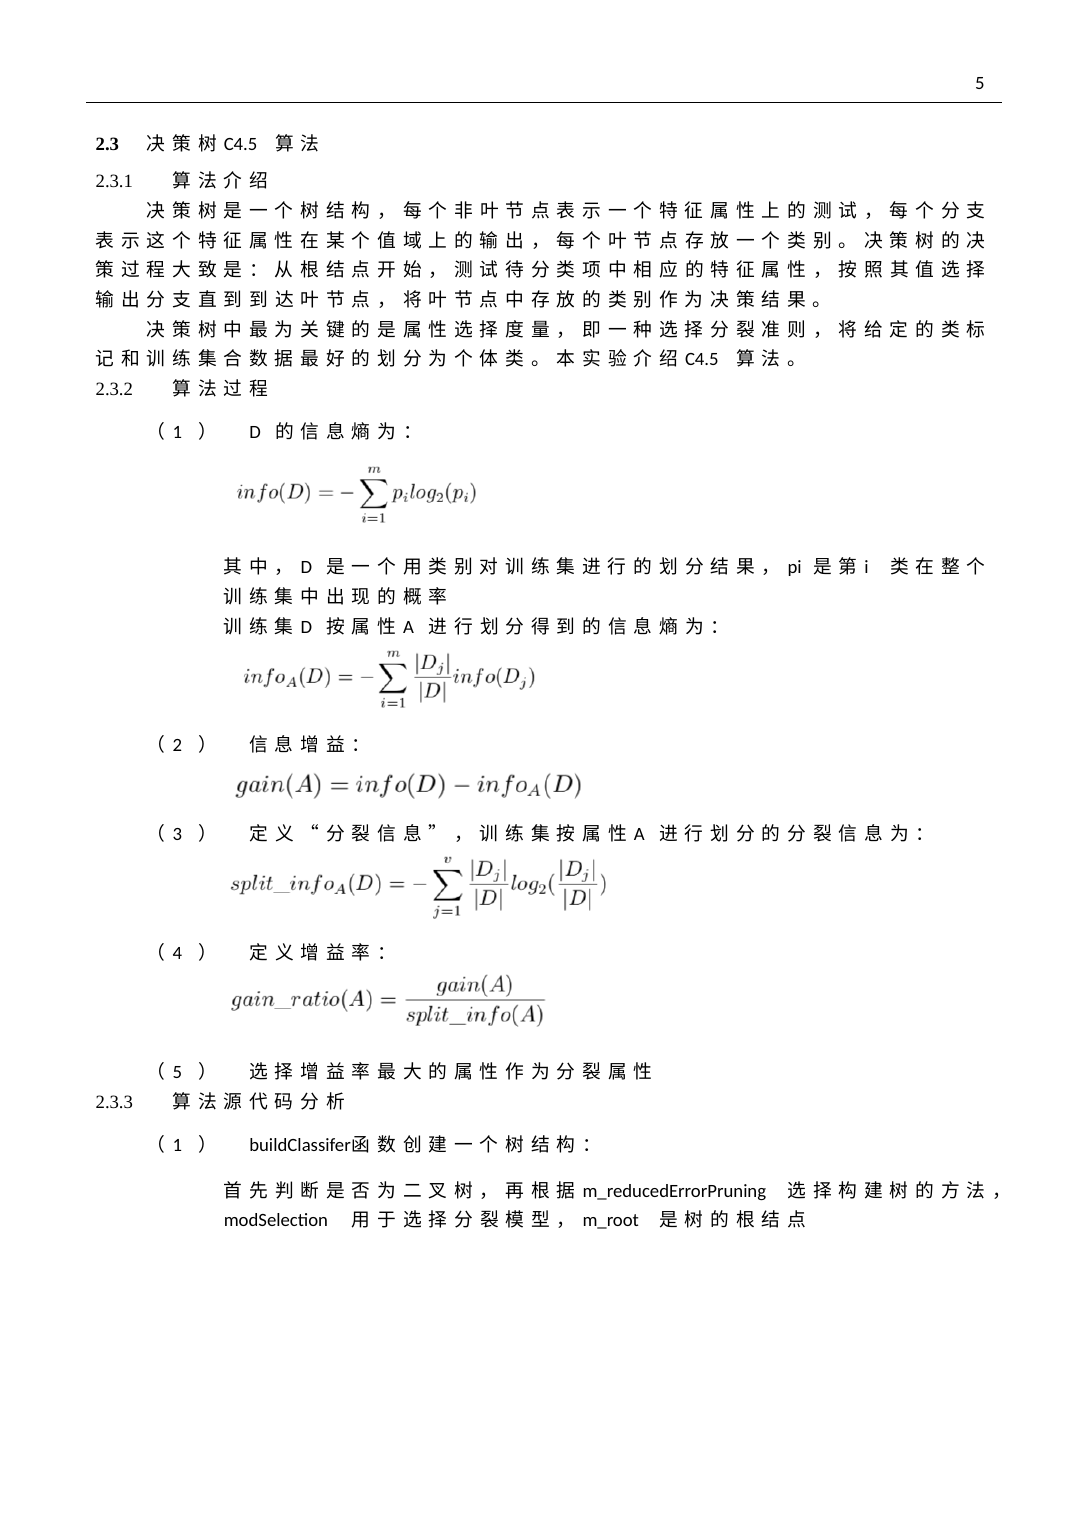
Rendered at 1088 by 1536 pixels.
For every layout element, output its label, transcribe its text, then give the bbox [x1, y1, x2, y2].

list D的信息熵为： [134, 402, 992, 462]
list 信息增益： [134, 729, 992, 758]
picture [223, 639, 547, 717]
subtitle 算法源代码分析 [95, 1085, 992, 1115]
picture [223, 966, 556, 1034]
subtitle 算法过程 [95, 372, 992, 402]
text 其中，D是一个用类别对训练集进行的划分结果，pi是第i类在整个训练集中出现的概率 [209, 551, 992, 610]
text 决策树中最为关键的是属性选择度量，即一种选择分裂准则，将给定的类标记和训练集合数据最好的划分为个体类。本实验介绍C4.5算法。 [95, 313, 992, 372]
subtitle 决策树C4.5算法 [95, 128, 992, 157]
list 选择增益率最大的属性作为分裂属性 [134, 1055, 992, 1085]
list buildClassifer函数创建一个树结构： [134, 1115, 992, 1174]
picture [223, 847, 624, 923]
list 定义增益率： [134, 937, 992, 966]
subtitle 算法介绍 [95, 165, 992, 194]
picture [223, 461, 488, 526]
text 决策树是一个树结构，每个非叶节点表示一个特征属性上的测试，每个分支表示这个特征属性在某个值域上的输出，每个叶节点存放一个类别。决策树的决策过程大致是：从根结点开始，测试待分类项中相应的特征属性，按照其值选择输出分支直到到达叶节点，将叶节点中存放的类别作为决策结果。 [95, 194, 992, 313]
picture [223, 758, 595, 813]
list 定义“分裂信息”，训练集按属性A进行划分的分裂信息为： [134, 818, 992, 847]
text 训练集D按属性A进行划分得到的信息熵为： [209, 610, 992, 640]
text 首先判断是否为二叉树，再根据m_reducedErrorPruning选择构建树的方法，modSelection用于选择分裂模型，m_root是树的根结点 [209, 1174, 992, 1233]
